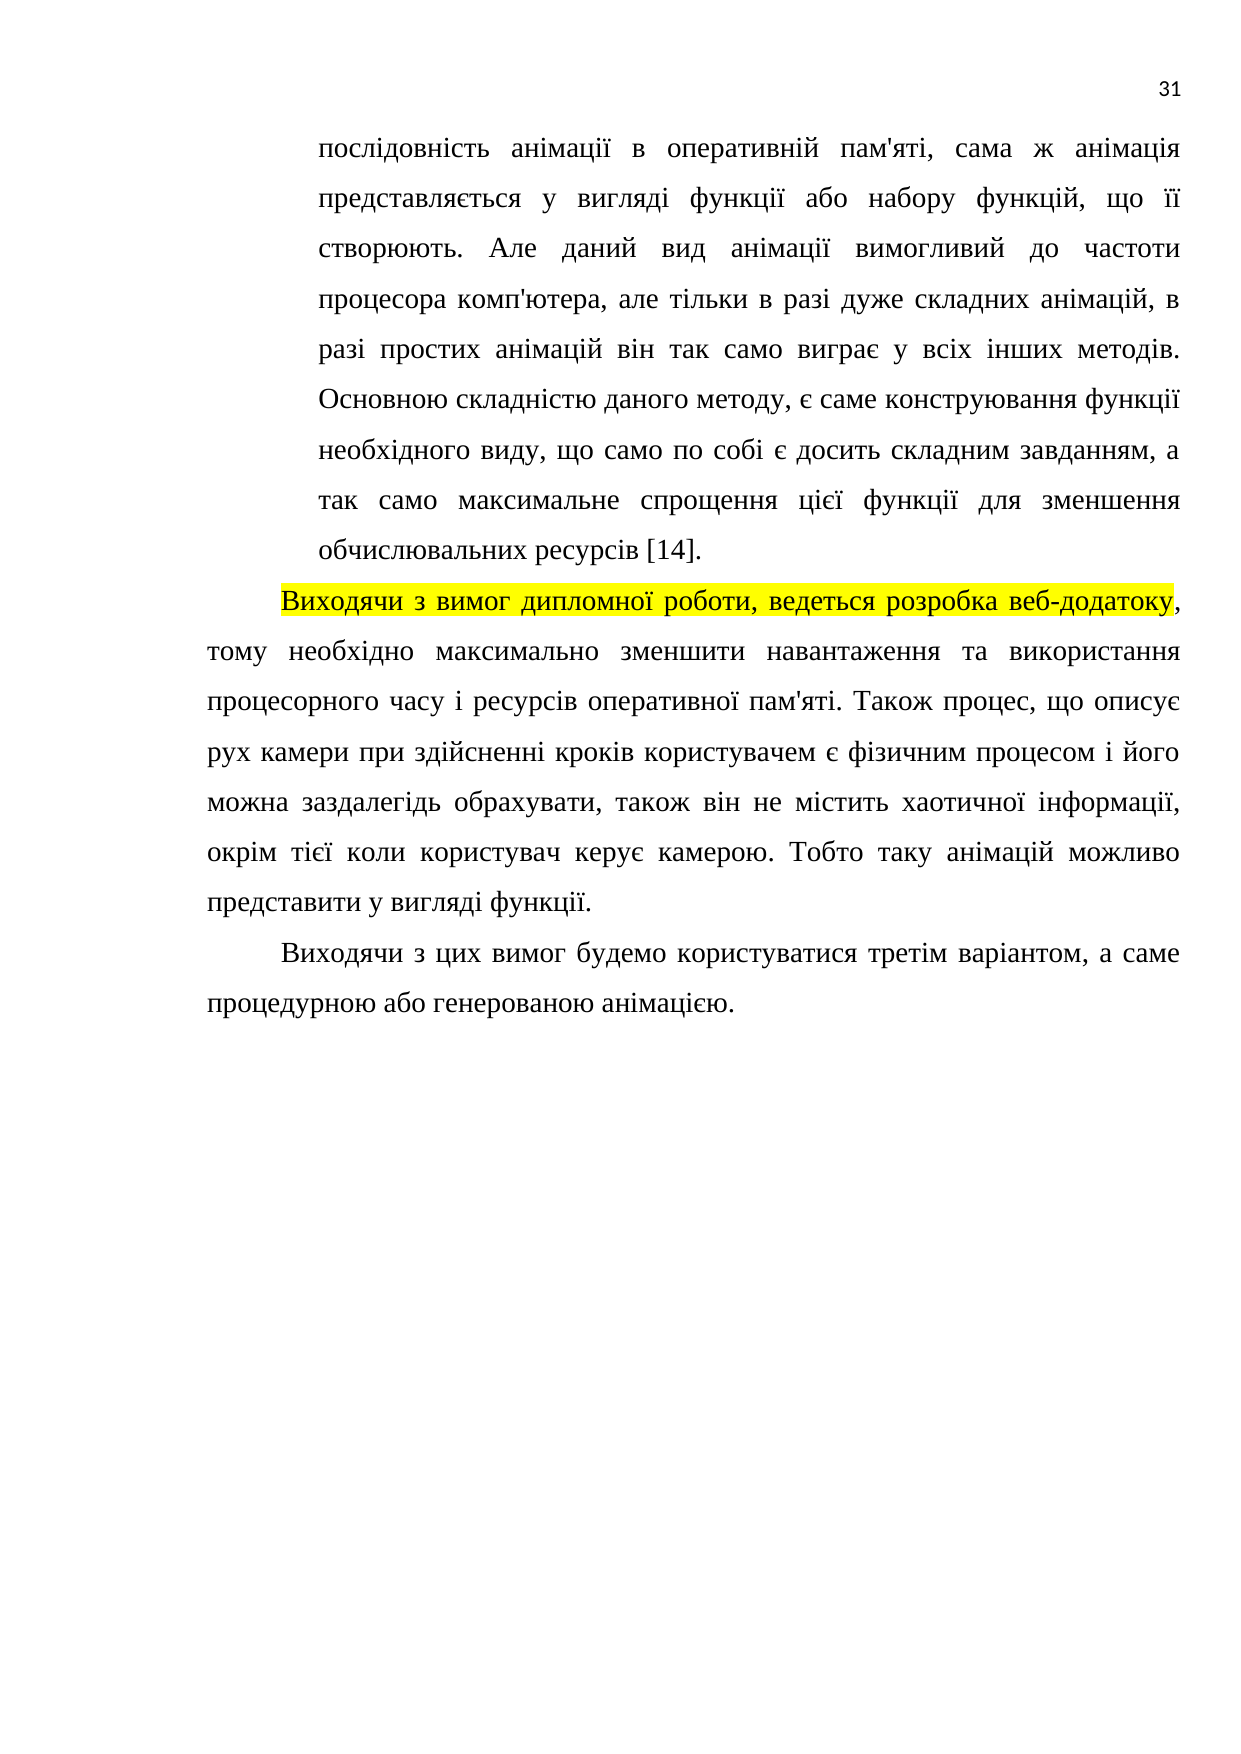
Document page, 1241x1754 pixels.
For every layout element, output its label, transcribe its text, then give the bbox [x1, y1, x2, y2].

text Виходячи з вимог дипломної роботи, ведеться розробка веб-додатоку, тому необхідно максимально зменшити навантаження та використання процесорного часу і ресурсів оперативної пам'яті. Також процес, що описує рух камери при здійсненні кроків користувачем є фізичним процесом і його можна заздалегідь обрахувати, також він не містить хаотичної інформації, окрім тієї коли користувач керує камерою. Тобто таку анімацій можливо представити у вигляді функції. [207, 583, 1181, 918]
text Виходячи з цих вимог будемо користуватися третім варіантом, а саме процедурною або генерованою анімацією. [207, 935, 1181, 1019]
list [281, 130, 1181, 566]
